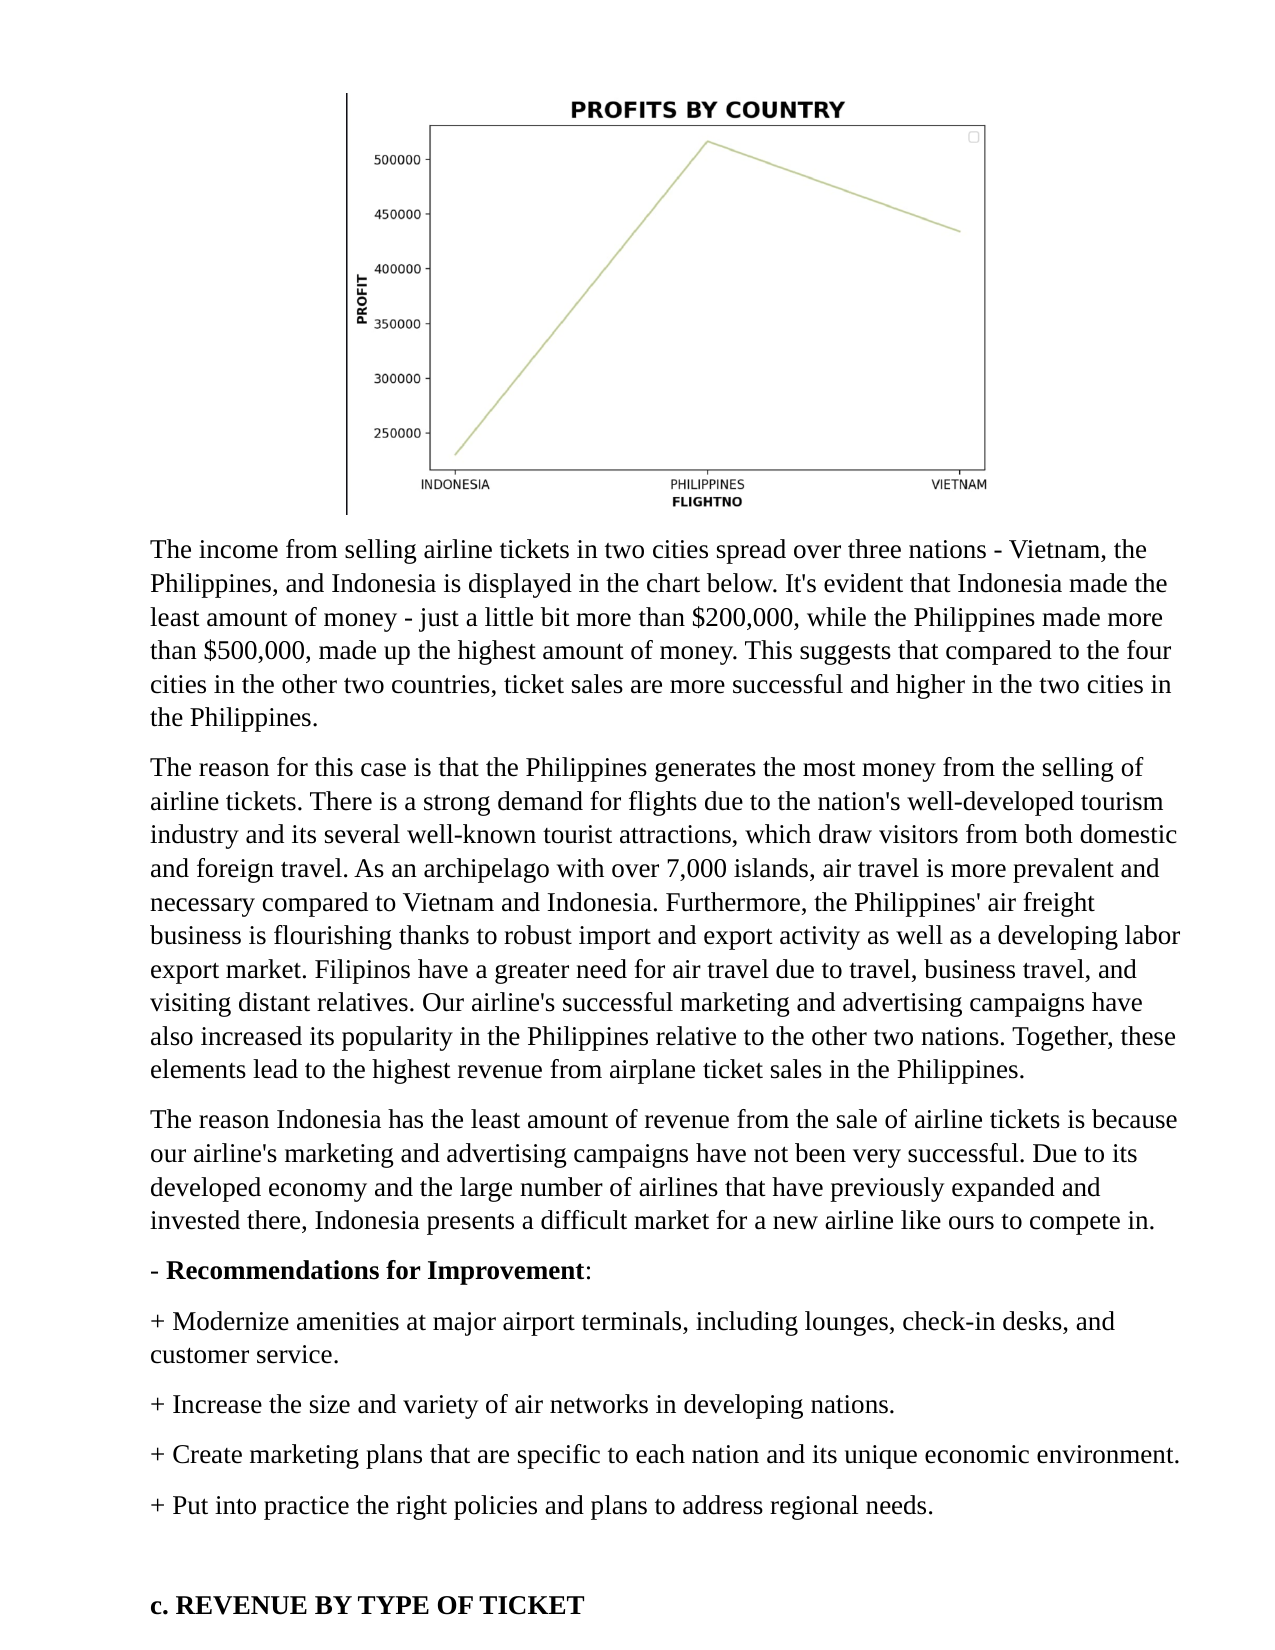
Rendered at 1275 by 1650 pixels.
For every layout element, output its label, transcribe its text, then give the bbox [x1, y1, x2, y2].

text + Increase the size and variety of air networks in developing nations. [150, 1388, 1191, 1419]
text The reason Indonesia has the least amount of revenue from the sale of airline tickets is because our airline's marketing and advertising campaigns have not been very successful. Due to its developed economy and the large number of airlines that have previously expanded and invested there, Indonesia presents a difficult market for a new airline like ours to compete in. [150, 1104, 1191, 1235]
text - Recommendations for Improvement: [150, 1254, 1191, 1286]
text + Modernize amenities at major airport terminals, including lounges, check-in desks, and customer service. [150, 1305, 1191, 1369]
text The income from selling airline tickets in two cities spread over three nations - Vietnam, the Philippines, and Indonesia is displayed in the chart below. It's evident that Indonesia made the least amount of money - just a little bit more than $200,000, while the Philippines made more than $500,000, made up the highest amount of money. This suggests that compared to the four cities in the other two countries, ticket sales are more successful and higher in the two cities in the Philippines. [150, 534, 1191, 732]
text c. REVENUE BY TYPE OF TICKET [150, 1589, 1191, 1620]
text The reason for this case is that the Philippines generates the most money from the selling of airline tickets. There is a strong demand for flights due to the nation's well-developed tourism industry and its several well-known tourist attractions, which draw visitors from both domestic and foreign travel. As an archipelago with over 7,000 islands, air travel is more prevalent and necessary compared to Vietnam and Indonesia. Furthermore, the Philippines' air freight business is flourishing thanks to robust import and export activity as well as a developing labor export market. Filipinos have a greater need for air travel due to travel, business travel, and visiting distant relatives. Our airline's successful marketing and advertising campaigns have also increased its popularity in the Philippines relative to the other two nations. Together, these elements lead to the highest revenue from airplane ticket sales in the Philippines. [150, 752, 1191, 1084]
picture [346, 93, 995, 515]
text + Put into practice the right policies and plans to address regional needs. [150, 1489, 1191, 1520]
text + Create marketing plans that are specific to each nation and its unique economic environment. [150, 1439, 1191, 1470]
